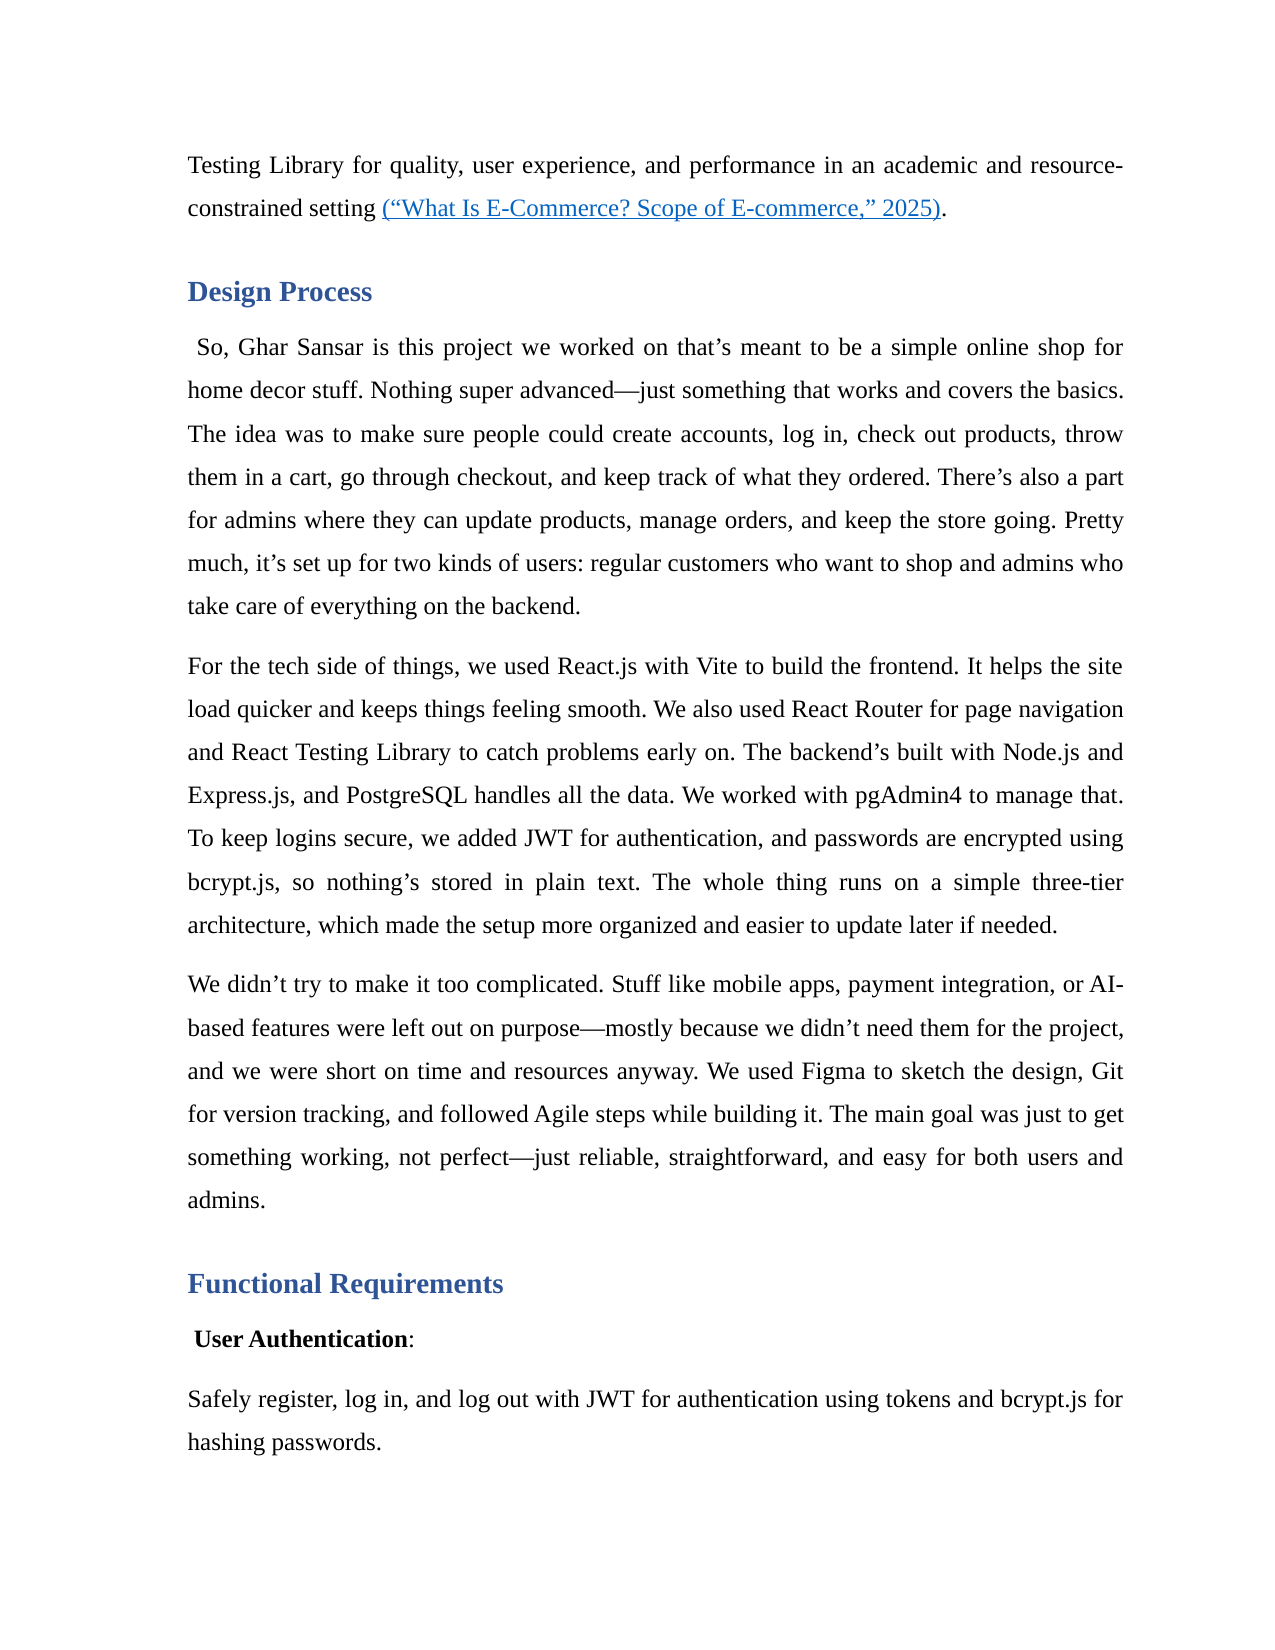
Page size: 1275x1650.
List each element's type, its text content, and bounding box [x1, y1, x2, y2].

text Safely register, log in, and log out with JWT for authentication using tokens and bcrypt.js for hashing passwords. [187, 1384, 1125, 1456]
text We didn’t try to make it too complicated. Stuff like mobile apps, payment integration, or AI-based features were left out on purpose—mostly because we didn’t need them for the project, and we were short on time and resources anyway. We used Figma to sketch the design, Git for version tracking, and followed Agile steps while building it. The main goal was just to get something working, not perfect—just reliable, straightforward, and easy for both users and admins. [187, 969, 1125, 1214]
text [187, 150, 1125, 222]
text For the tech side of things, we used React.js with Vite to build the frontend. It helps the site load quicker and keeps things feeling smooth. We also used React Router for page navigation and React Testing Library to catch problems early on. The backend’s built with Node.js and Express.js, and PostgreSQL handles all the data. We worked with pgAdmin4 to manage that. To keep logins secure, we added JWT for authentication, and passwords are encrypted using bcrypt.js, so nothing’s stored in plain text. The whole thing runs on a simple three-tier architecture, which made the setup more organized and easier to update later if needed. [187, 651, 1125, 938]
subtitle Design Process [187, 274, 1125, 307]
text User Authentication: [187, 1324, 1125, 1353]
subtitle Functional Requirements [187, 1266, 1125, 1299]
text So, Ghar Sansar is this project we worked on that’s meant to be a simple online shop for home decor stuff. Nothing super advanced—just something that works and covers the basics. The idea was to make sure people could create accounts, log in, check out products, throw them in a cart, go through checkout, and keep track of what they ordered. There’s also a part for admins where they can update products, manage orders, and keep the store going. Pretty much, it’s set up for two kinds of users: regular customers who want to shop and admins who take care of everything on the backend. [187, 332, 1125, 620]
